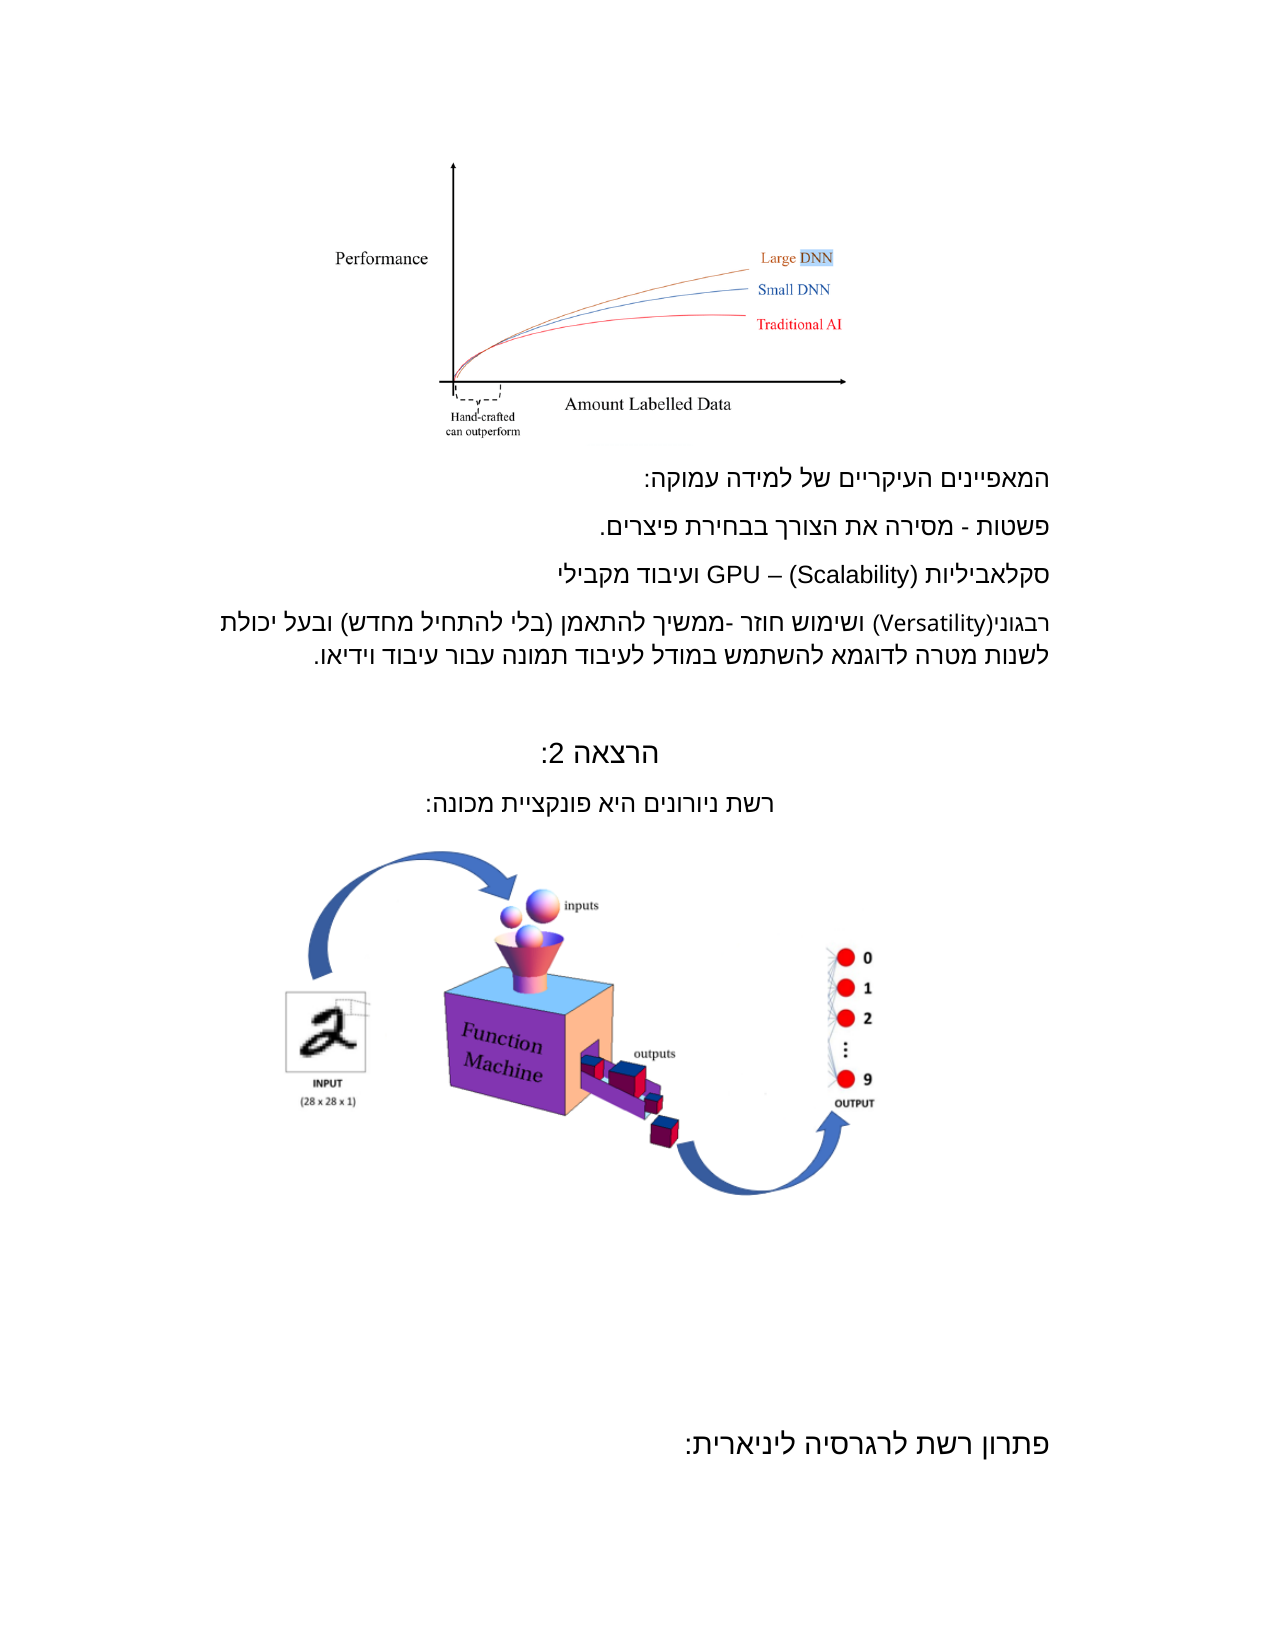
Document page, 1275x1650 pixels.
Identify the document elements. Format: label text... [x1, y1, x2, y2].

text פשטות - מסירה את הצורך בבחירת פיצרים. [150, 512, 1050, 541]
picture [332, 150, 868, 446]
text המאפיינים העיקריים של למידה עמוקה: [150, 464, 1050, 493]
text רבגוני(Versatility) ושימוש חוזר -ממשיך להתאמן (בלי להתחיל מחדש) ובעל יכולת לשנות מטרה לדוגמא להשתמש במודל לעיבוד תמונה עבור עיבוד וידיאו. [150, 607, 1050, 669]
text הרצאה 2: [150, 736, 1050, 770]
picture [273, 836, 926, 1196]
text סקלאביליות (Scalability) – GPU ועיבוד מקבילי [150, 559, 1050, 588]
text פתרון רשת לרגרסיה ליניארית: [150, 1427, 1050, 1460]
text רשת ניורונים היא פונקציית מכונה: [150, 789, 1050, 818]
